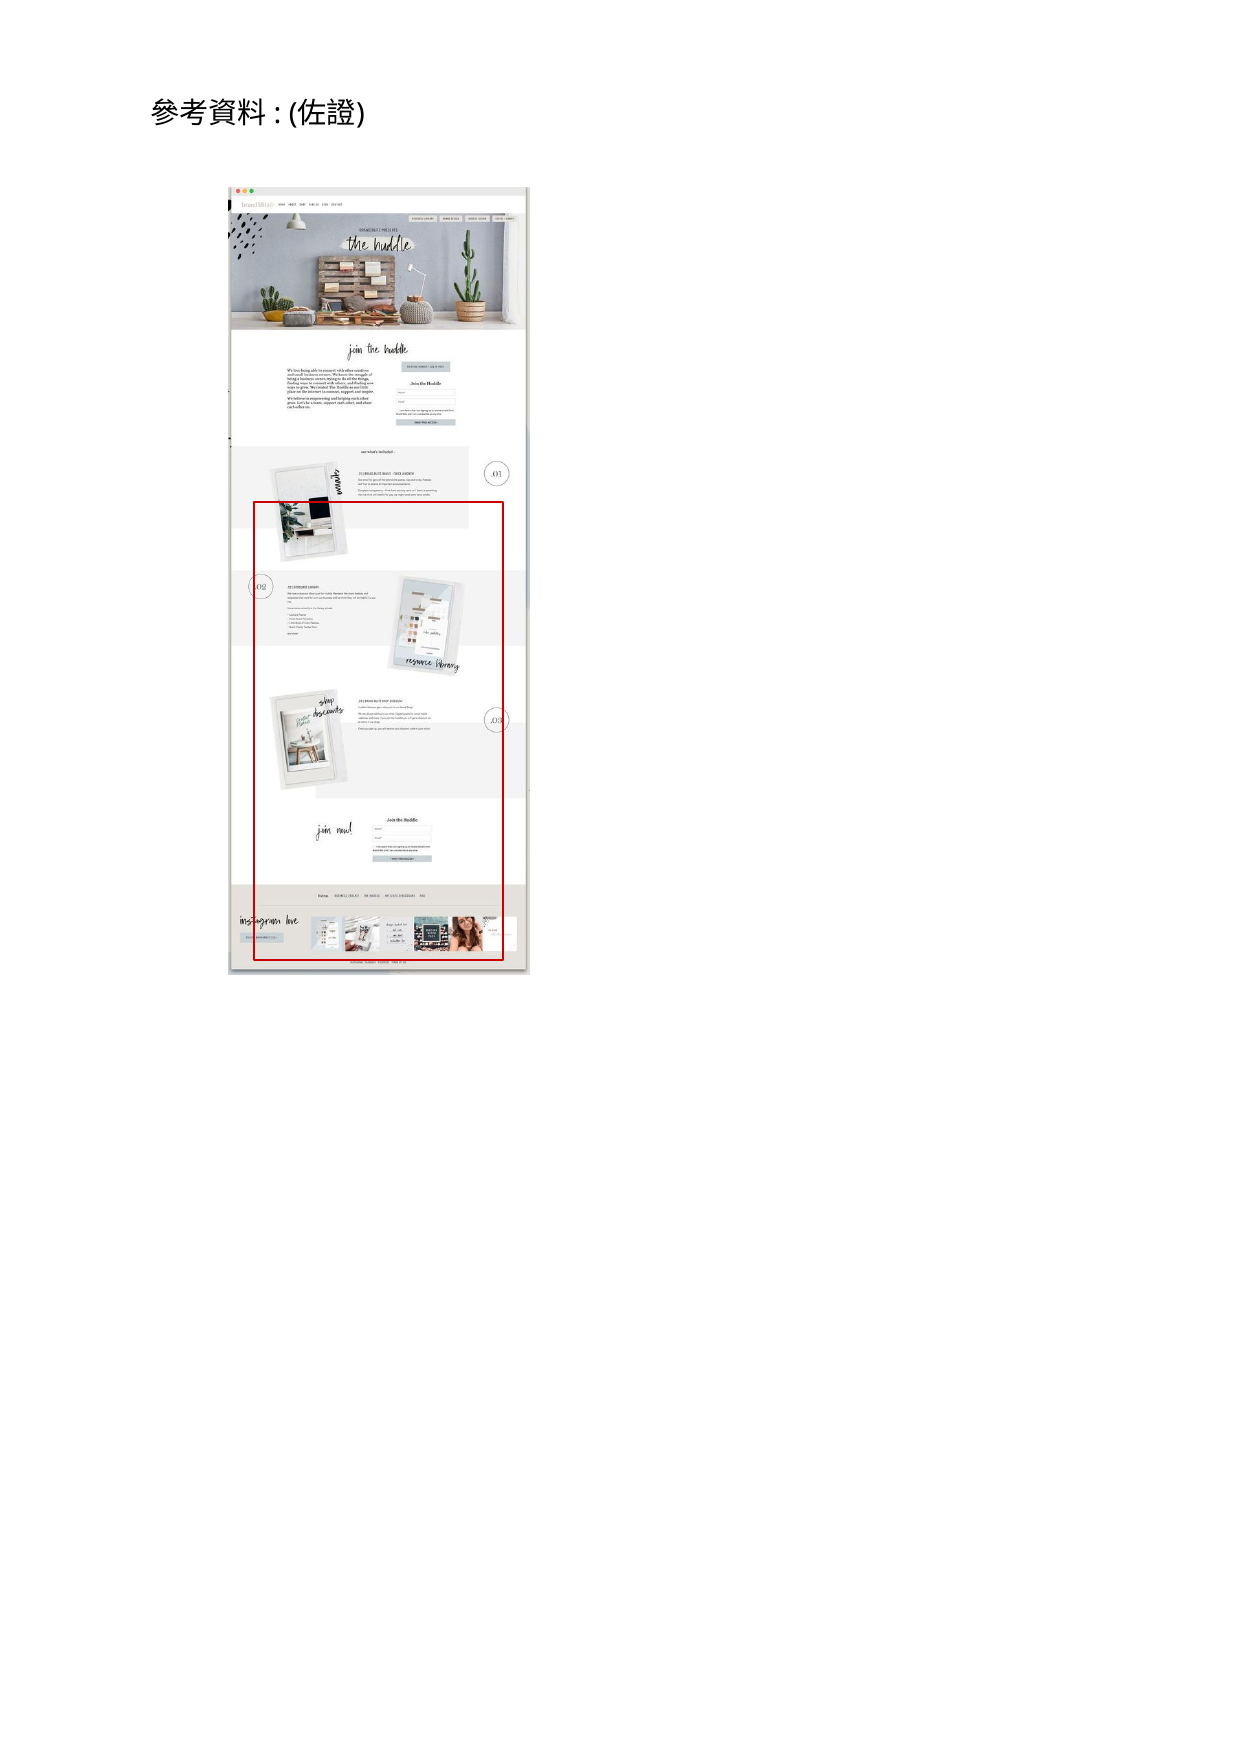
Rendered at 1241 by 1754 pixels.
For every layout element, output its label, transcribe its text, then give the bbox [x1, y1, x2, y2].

picture [228, 187, 530, 975]
text 參考資料 : (佐證) [150, 89, 1090, 132]
